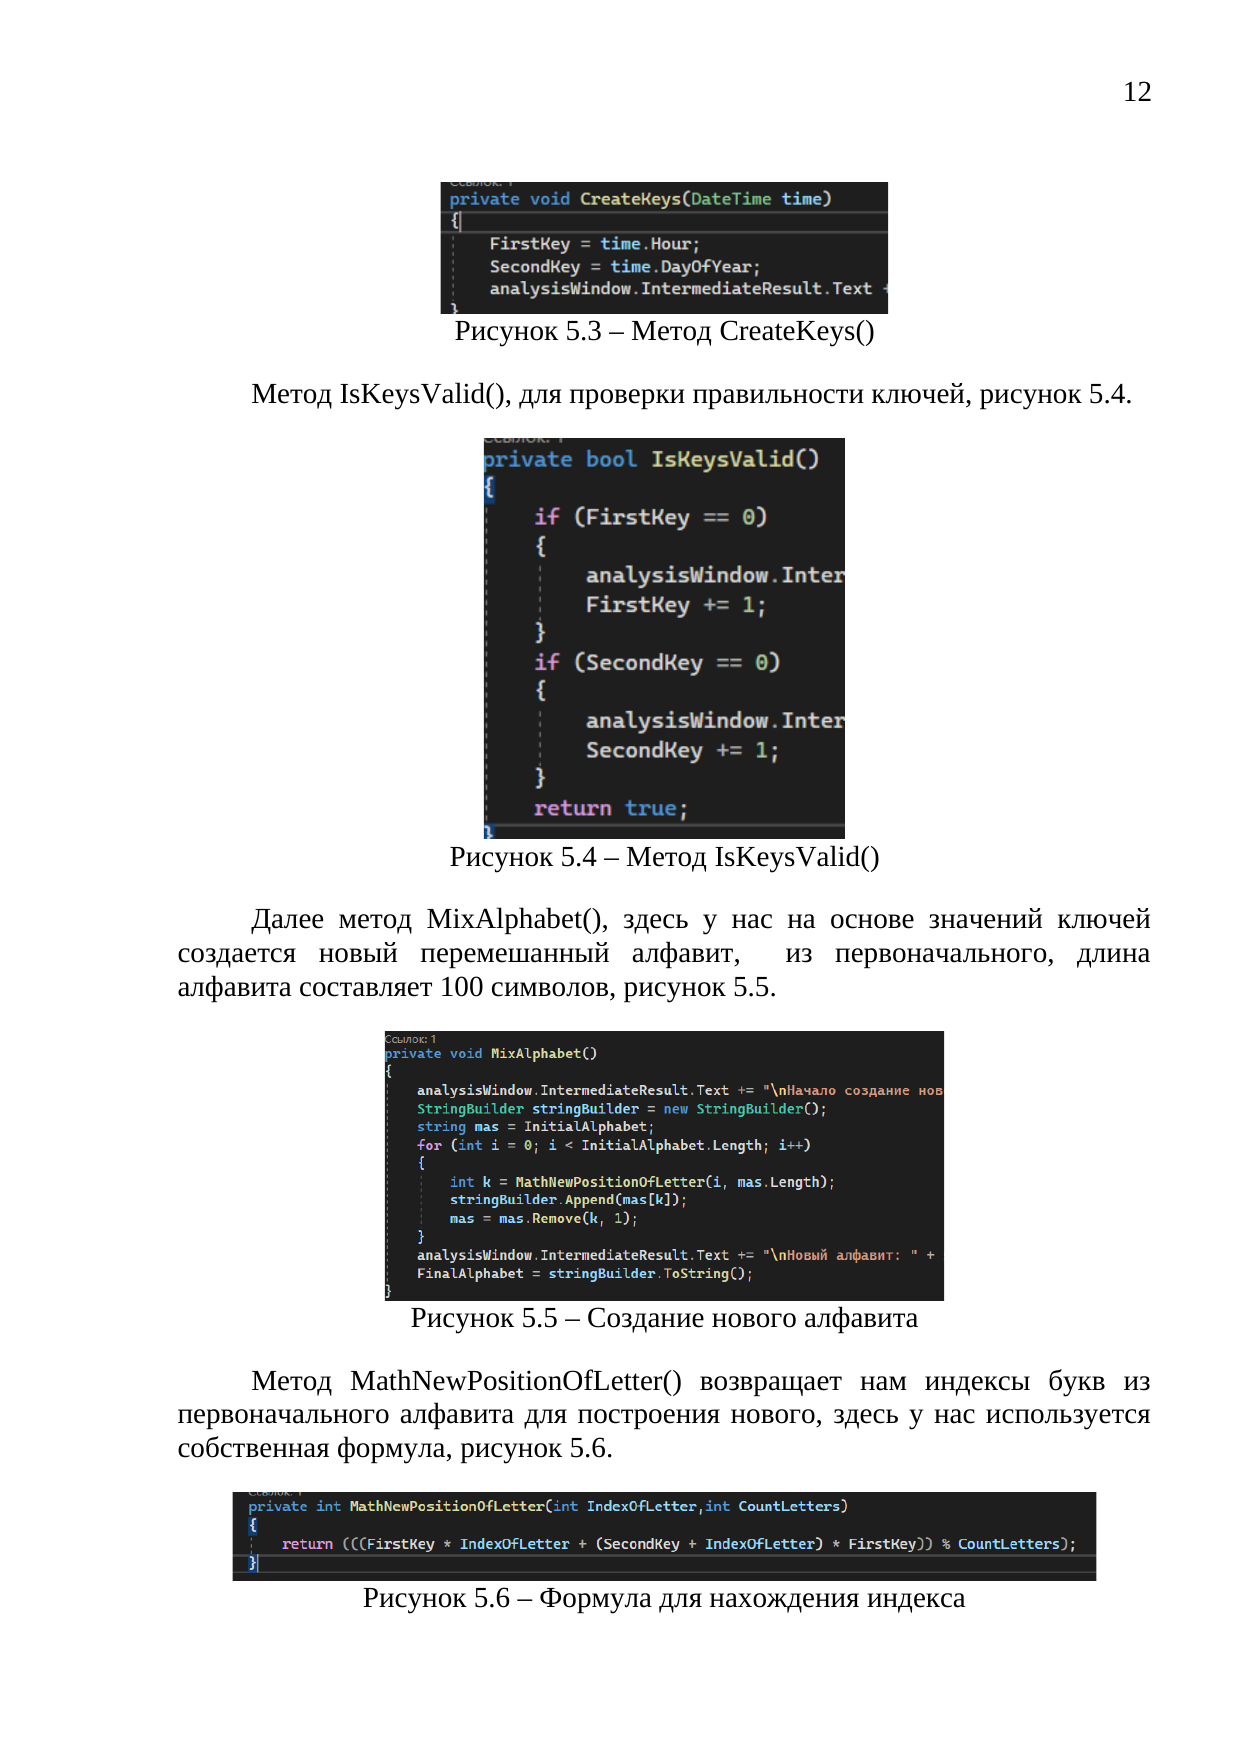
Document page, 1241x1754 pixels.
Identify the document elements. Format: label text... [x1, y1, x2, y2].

text Метод IsKeysValid(), для проверки правильности ключей, рисунок 5.4. [177, 376, 1152, 410]
text Рисунок 5.4 – Метод IsKeysValid() [177, 839, 1152, 872]
picture [384, 1031, 945, 1301]
text Метод MathNewPositionOfLetter() возвращает нам индексы букв из первоначального алфавита для построения нового, здесь у нас используется собственная формула, рисунок 5.6. [177, 1363, 1152, 1463]
text Рисунок 5.3 – Метод CreateKeys() [177, 313, 1152, 347]
picture [440, 182, 889, 314]
picture [483, 438, 845, 839]
text Рисунок 5.6 – Формула для нахождения индекса [177, 1580, 1152, 1614]
picture [232, 1492, 1097, 1581]
text Рисунок 5.5 – Создание нового алфавита [177, 1300, 1152, 1334]
text Далее метод MixAlphabet(), здесь у нас на основе значений ключей создается новый перемешанный алфавит, из первоначального, длина алфавита составляет 100 символов, рисунок 5.5. [177, 902, 1152, 1002]
